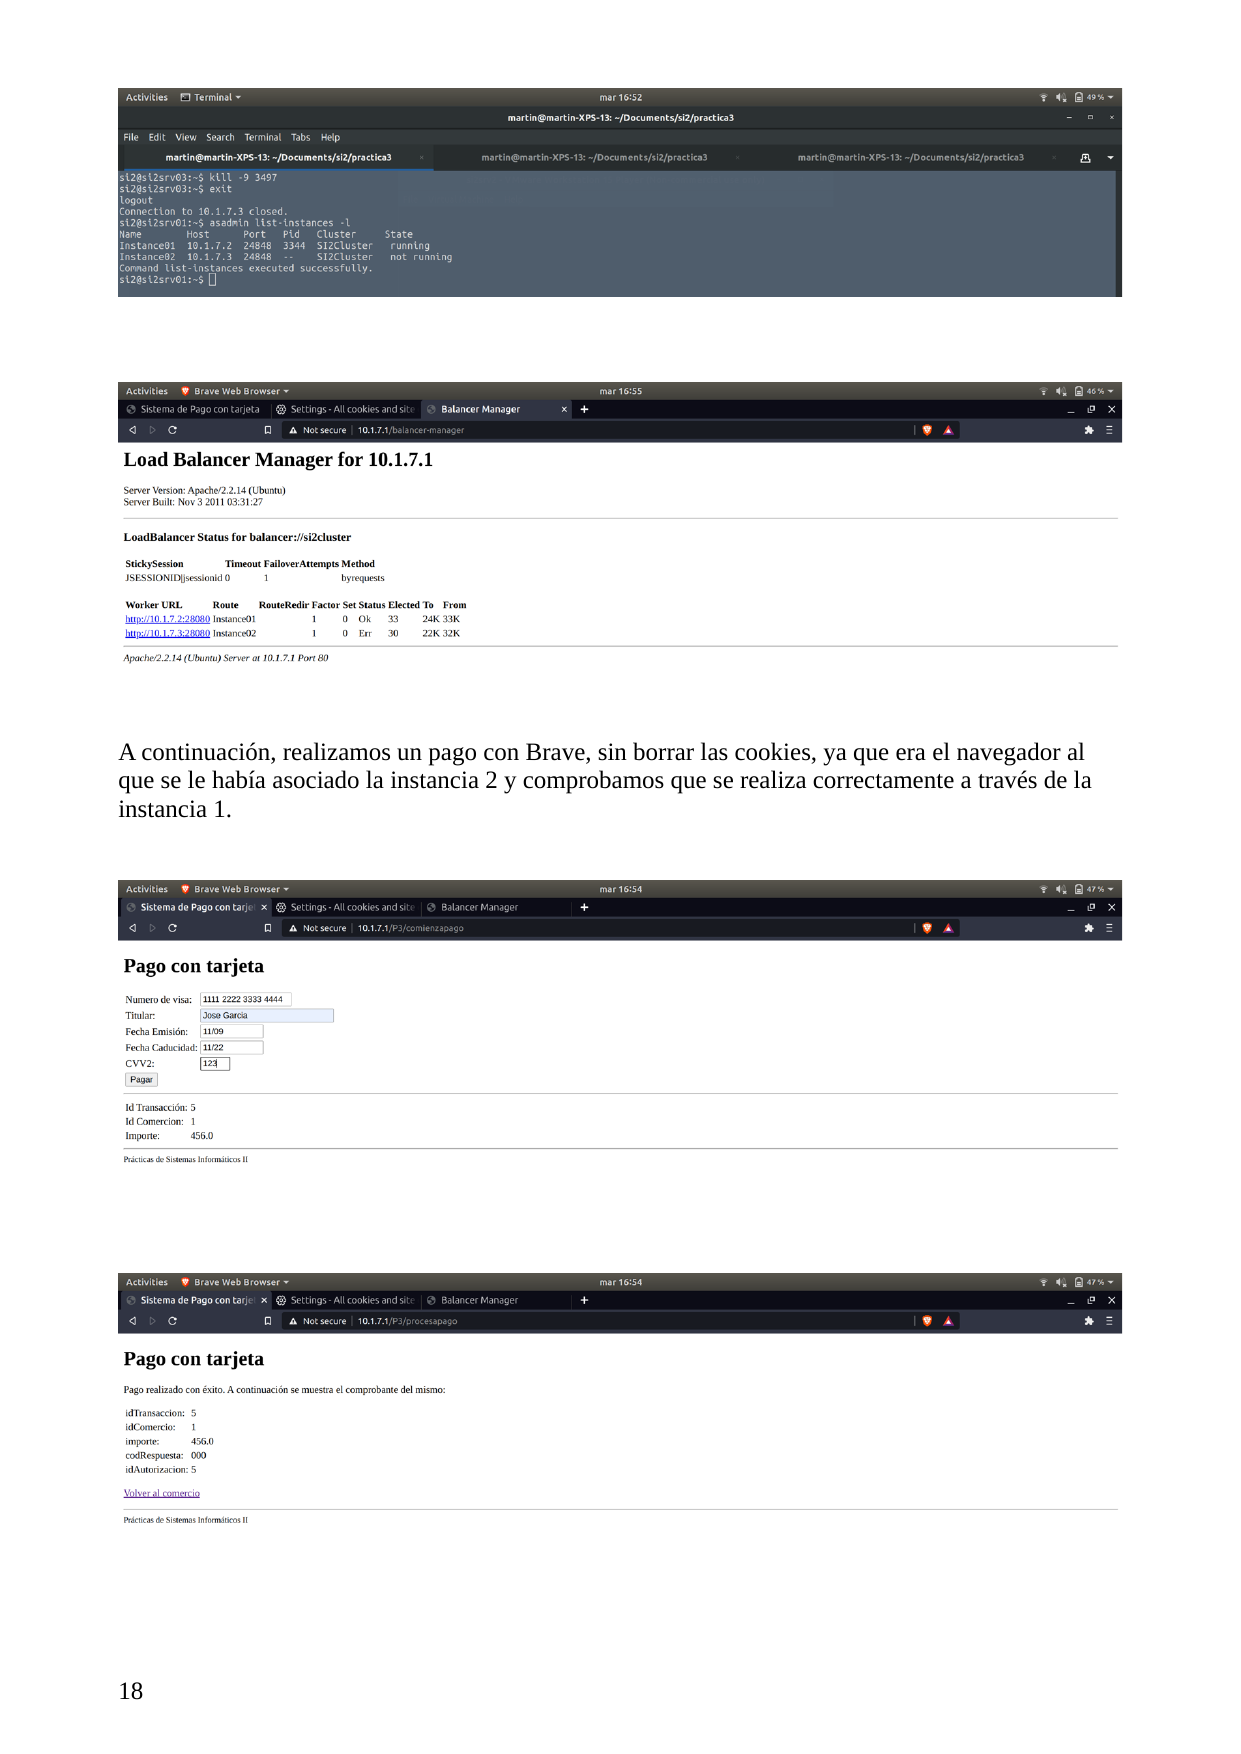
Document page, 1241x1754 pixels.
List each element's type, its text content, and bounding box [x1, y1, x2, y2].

picture [118, 1273, 1123, 1539]
text A continuación, realizamos un pago con Brave, sin borrar las cookies, ya que era el navegador al que se le había asociado la instancia 2 y comprobamos que se realiza correctamente a través de la instancia 1. [118, 737, 1122, 823]
picture [118, 880, 1123, 1187]
picture [118, 88, 1123, 297]
picture [118, 382, 1123, 680]
